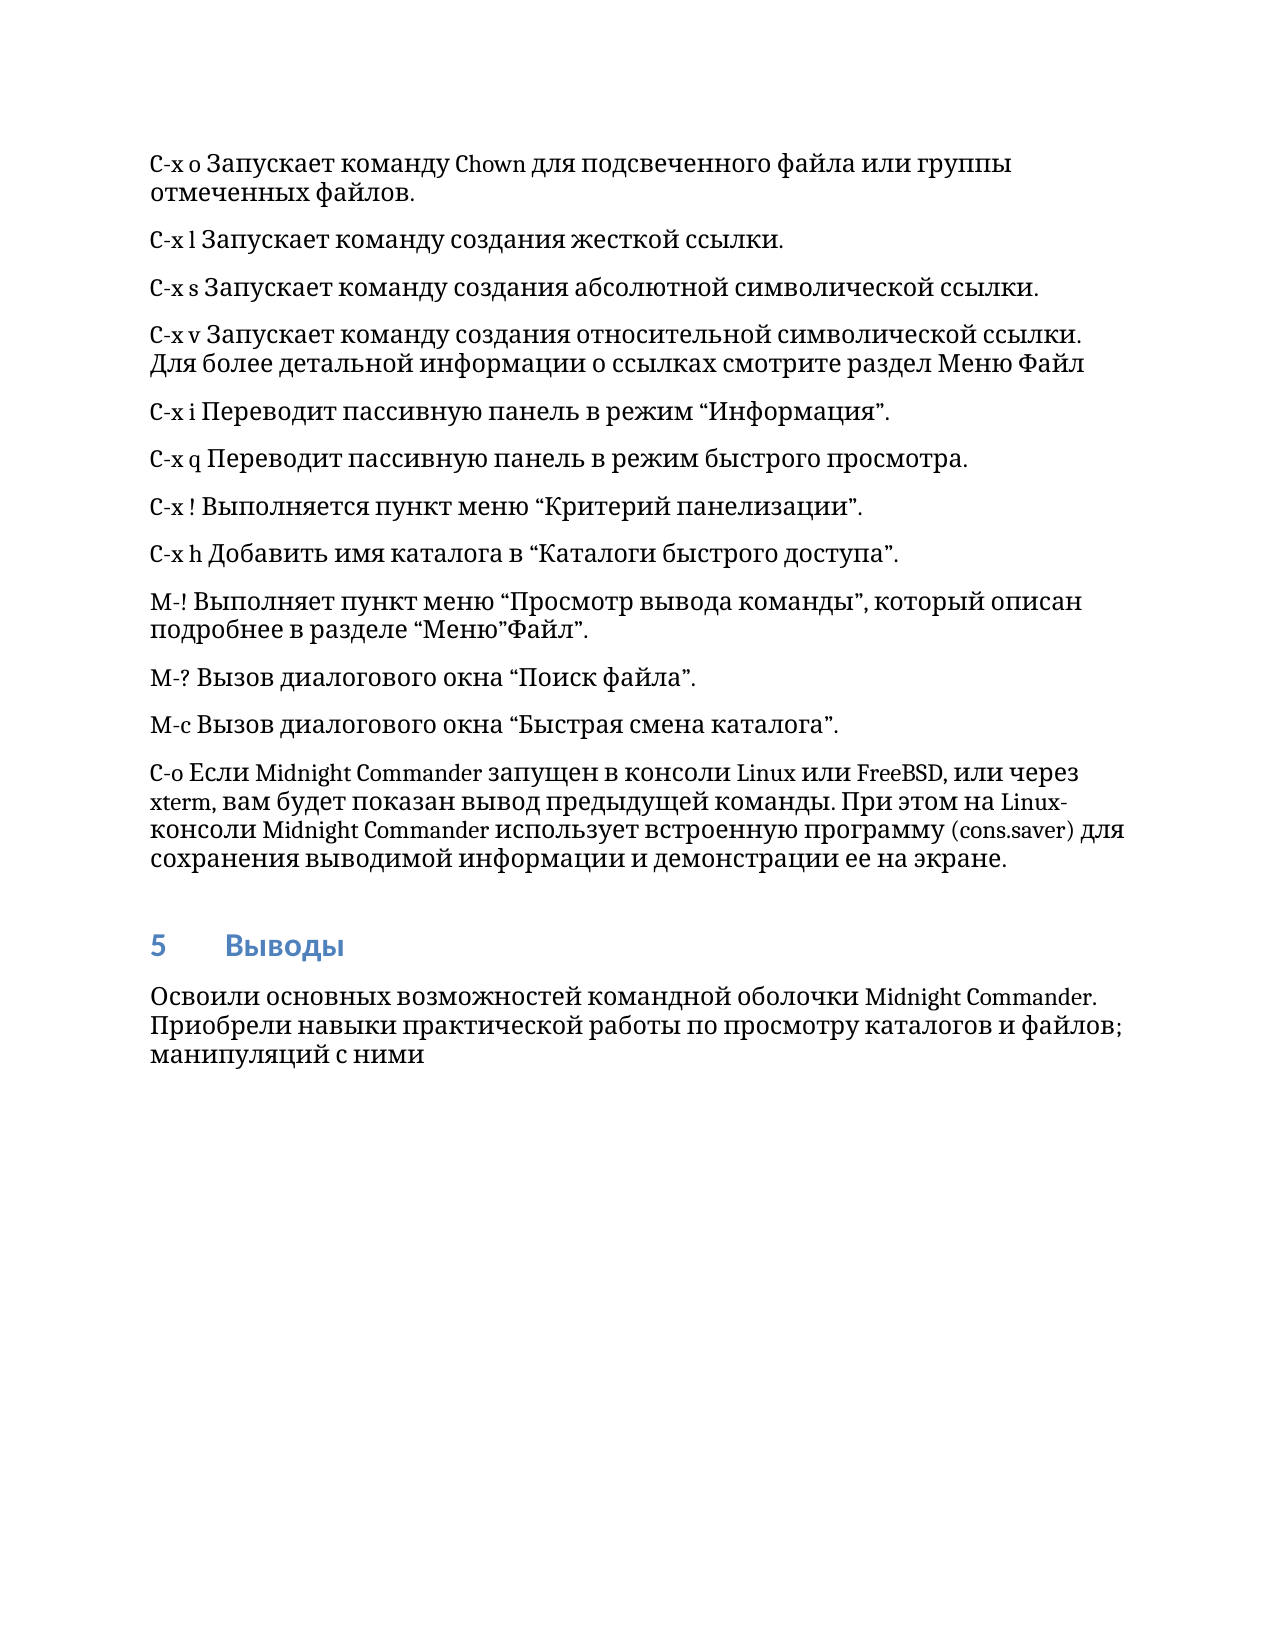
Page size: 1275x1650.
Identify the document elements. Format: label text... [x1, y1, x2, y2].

text C-x s Запускает команду создания абсолютной символической ссылки. [150, 274, 1125, 302]
subtitle 5 Выводы [150, 924, 1125, 964]
text C-x ! Выполняется пункт меню “Критерий панелизации”. [150, 492, 1125, 521]
text M-? Вызов диалогового окна “Поиск файла”. [150, 664, 1125, 692]
text C-x v Запускает команду создания относительной символической ссылки. Для более детальной информации о ссылках смотрите раздел Меню Файл [150, 321, 1125, 379]
text C-x o Запускает команду Chown для подсвеченного файла или группы отмеченных файлов. [150, 150, 1125, 207]
text M-! Выполняет пункт меню “Просмотр вывода команды”, который описан подробнее в разделе “Меню”Файл”. [150, 587, 1125, 645]
text C-x l Запускает команду создания жесткой ссылки. [150, 226, 1125, 255]
text M-c Вызов диалогового окна “Быстрая смена каталога”. [150, 711, 1125, 740]
text C-o Если Midnight Commander запущен в консоли Linux или FreeBSD, или через xterm, вам будет показан вывод предыдущей команды. При этом на Linux-консоли Midnight Commander использует встроенную программу (cons.saver) для сохранения выводимой информации и демонстрации ее на экране. [150, 759, 1125, 874]
text C-x i Переводит пассивную панель в режим “Информация”. [150, 397, 1125, 426]
text C-x q Переводит пассивную панель в режим быстрого просмотра. [150, 445, 1125, 474]
text C-x h Добавить имя каталога в “Каталоги быстрого доступа”. [150, 540, 1125, 569]
text Освоили основных возможностей командной оболочки Midnight Commander. Приобрели навыки практической работы по просмотру каталогов и файлов; манипуляций с ними [150, 983, 1125, 1069]
